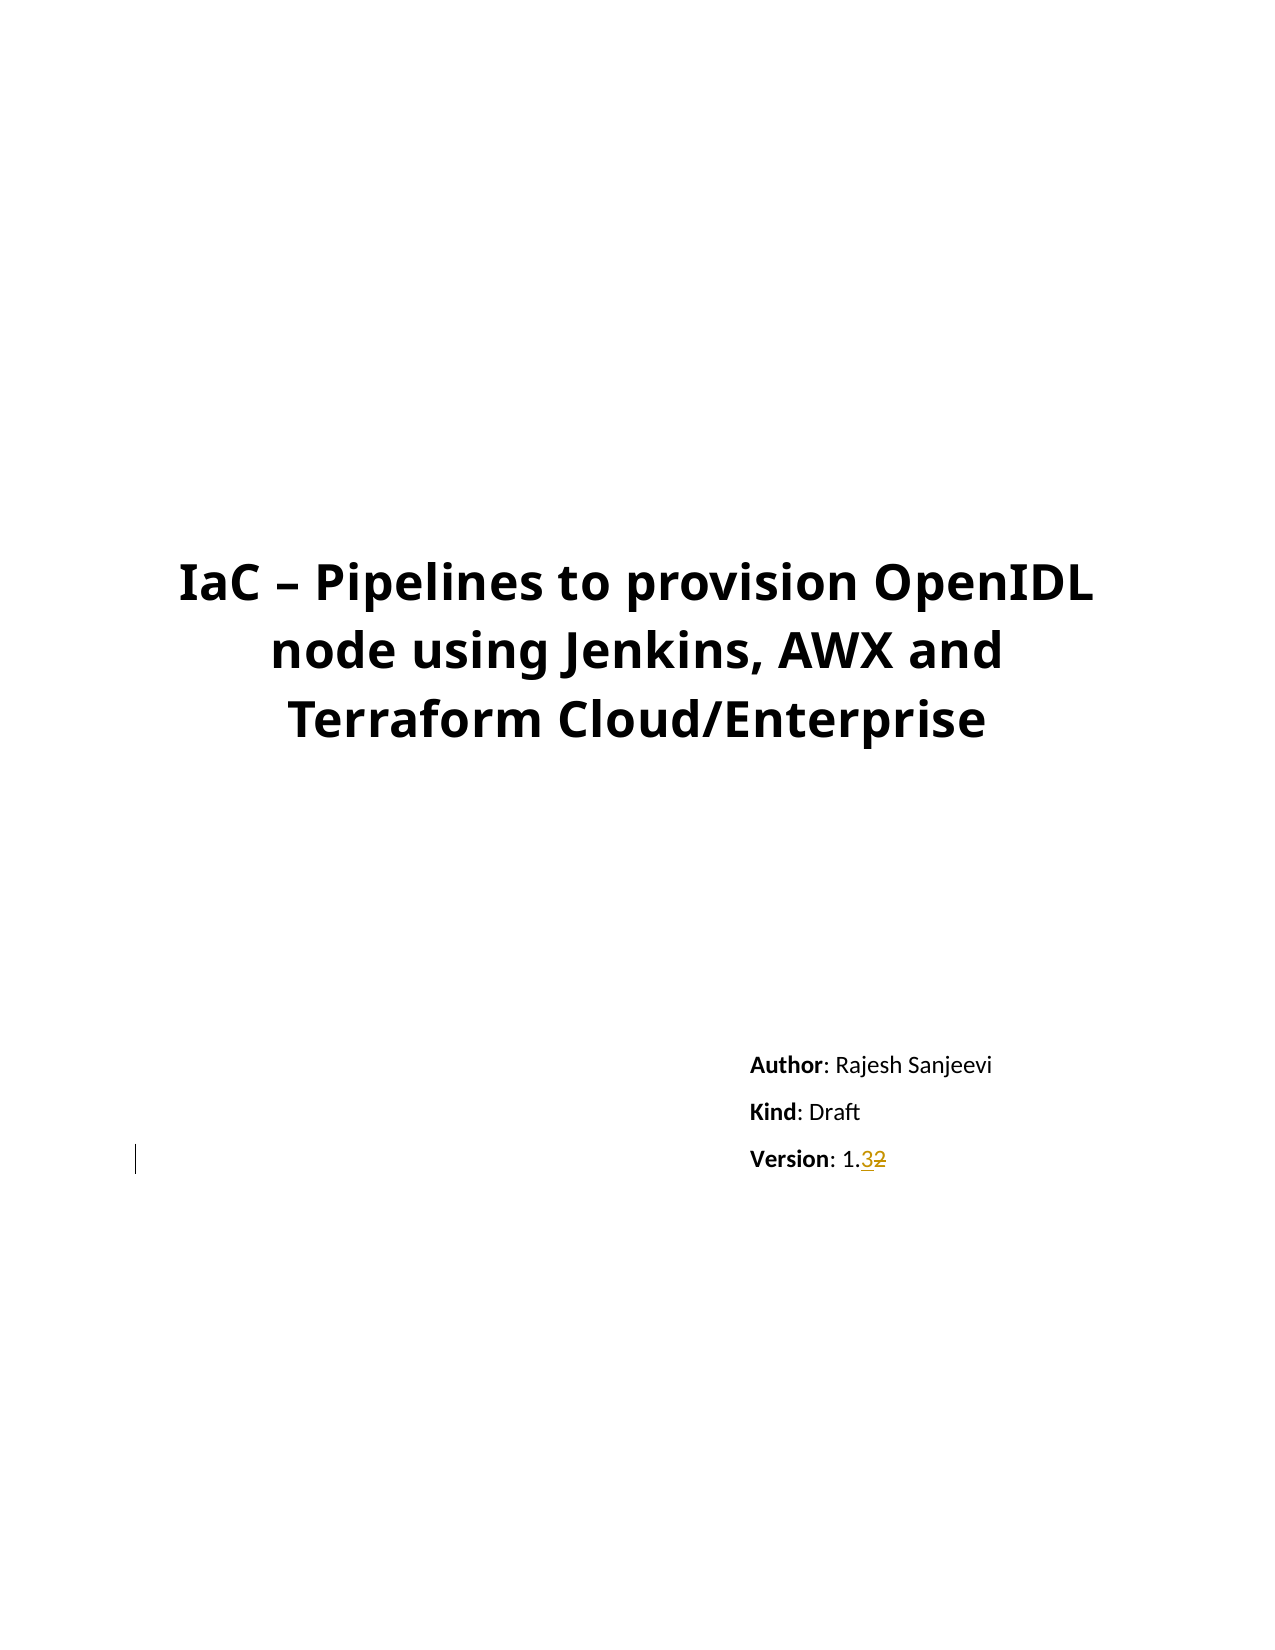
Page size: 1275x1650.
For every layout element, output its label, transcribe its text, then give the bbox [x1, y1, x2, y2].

text Author: Rajesh Sanjeevi [750, 1049, 1125, 1080]
text Version: 1. [750, 1144, 1125, 1174]
title IaC – Pipelines to provision OpenIDL node using Jenkins, AWX and Terraform Cloud/Enterprise [150, 547, 1125, 752]
text Kind: Draft [750, 1096, 1125, 1127]
